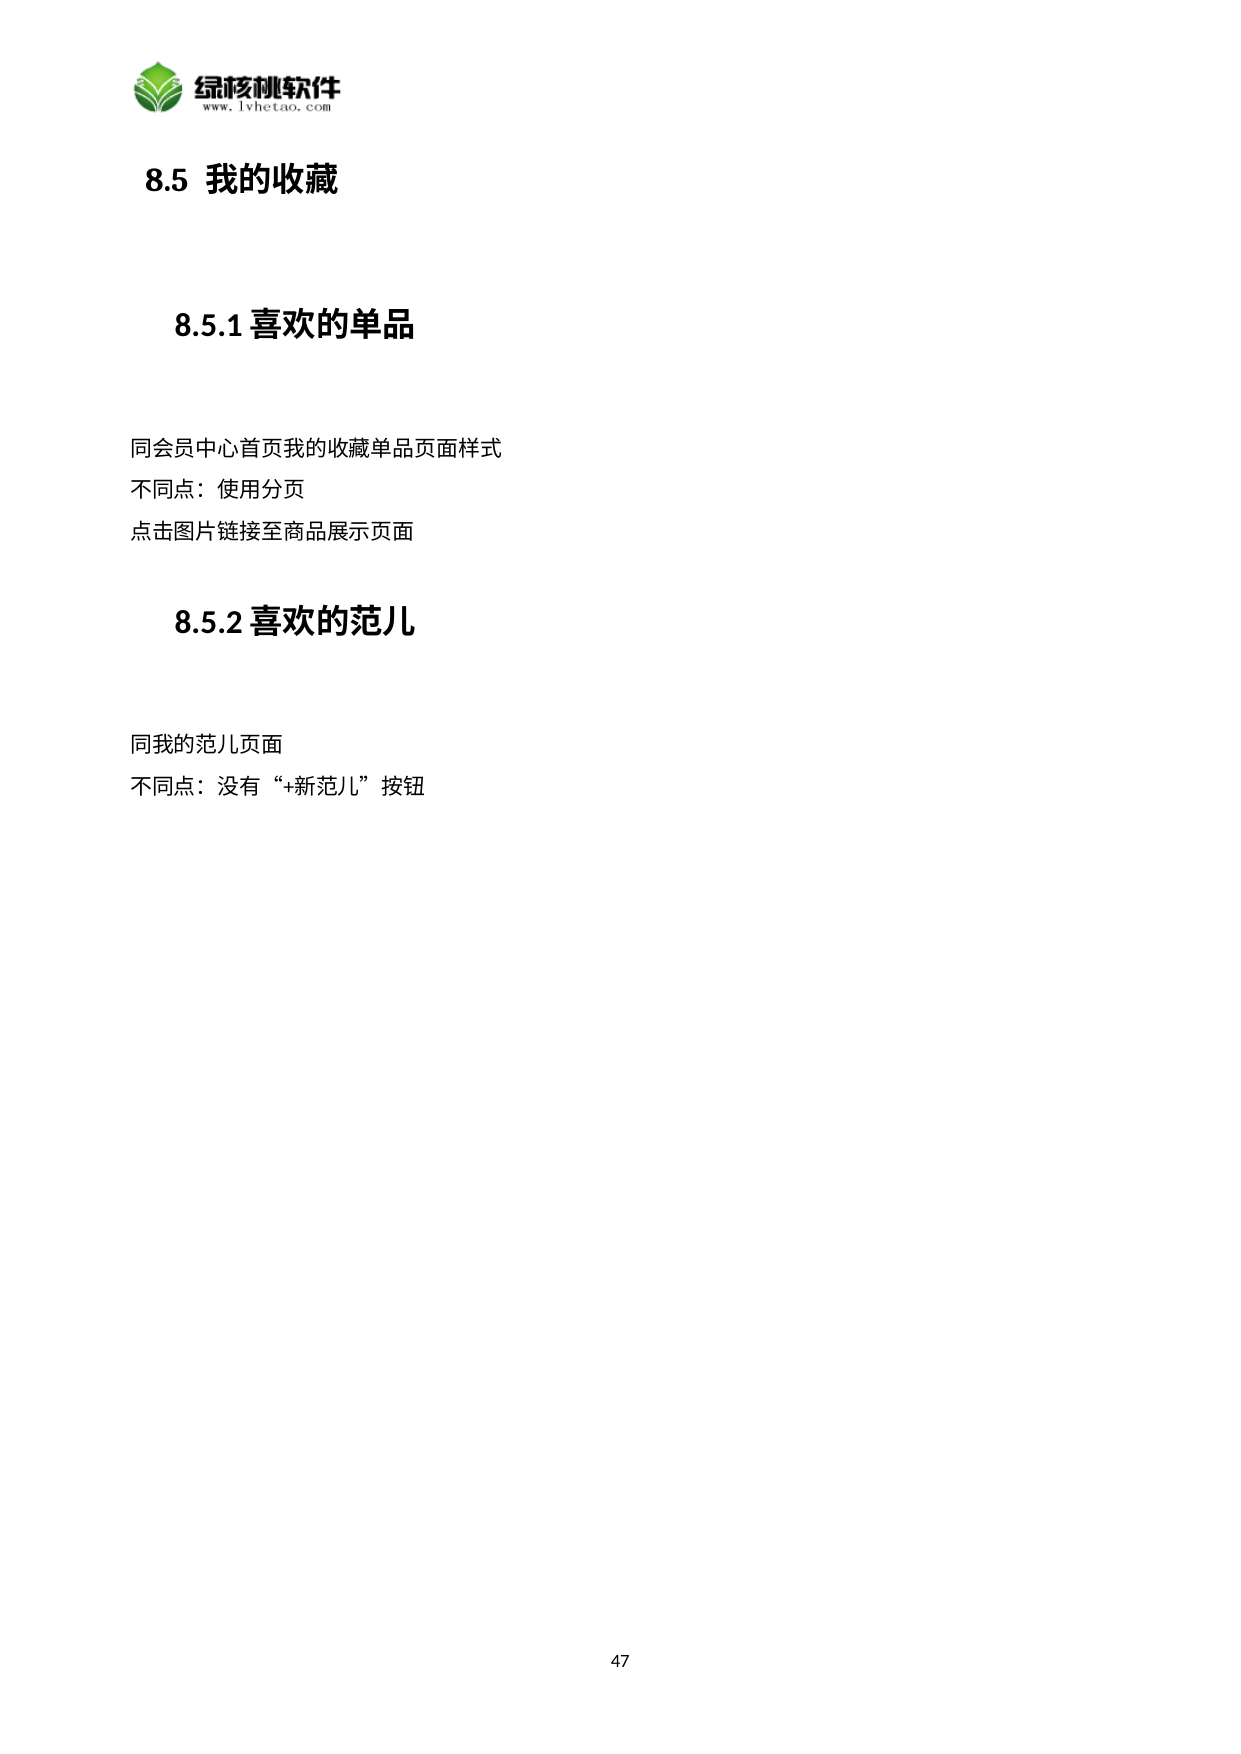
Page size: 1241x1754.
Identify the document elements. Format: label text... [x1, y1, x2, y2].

text 同我的范儿页面 [130, 723, 1110, 764]
subtitle 喜欢的范儿 [174, 577, 1110, 660]
text 不同点：没有“+新范儿”按钮 [130, 764, 1110, 806]
text 同会员中心首页我的收藏单品页面样式 [130, 426, 1110, 467]
subtitle 喜欢的单品 [174, 281, 1110, 364]
text 不同点：使用分页 [130, 467, 1110, 509]
picture [129, 59, 346, 116]
subtitle 我的收藏 [145, 136, 1110, 219]
text 点击图片链接至商品展示页面 [130, 509, 1110, 550]
